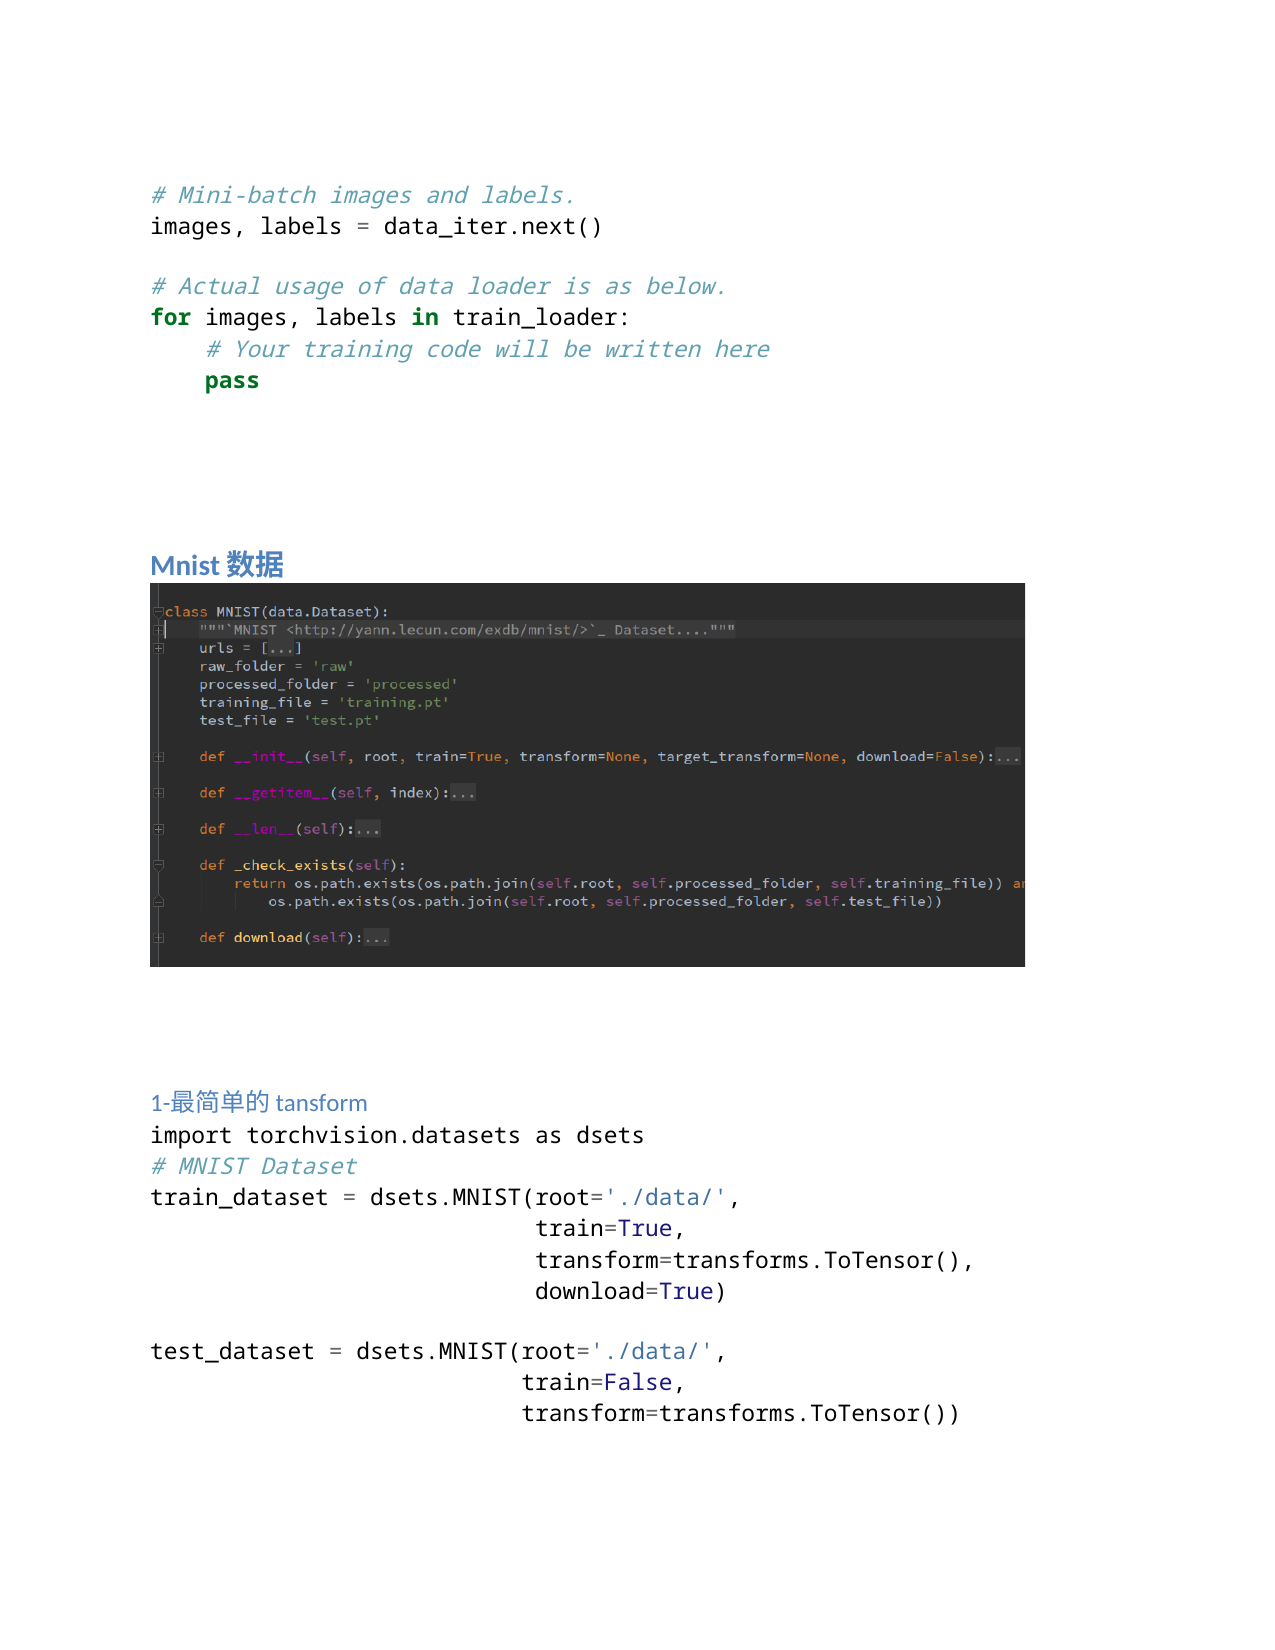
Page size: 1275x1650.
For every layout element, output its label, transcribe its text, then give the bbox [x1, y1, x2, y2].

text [150, 1119, 1125, 1486]
picture [150, 583, 1025, 967]
subtitle Mnist数据 [150, 544, 1125, 583]
subtitle 1-最简单的tansform [150, 1084, 1125, 1119]
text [150, 150, 1125, 424]
